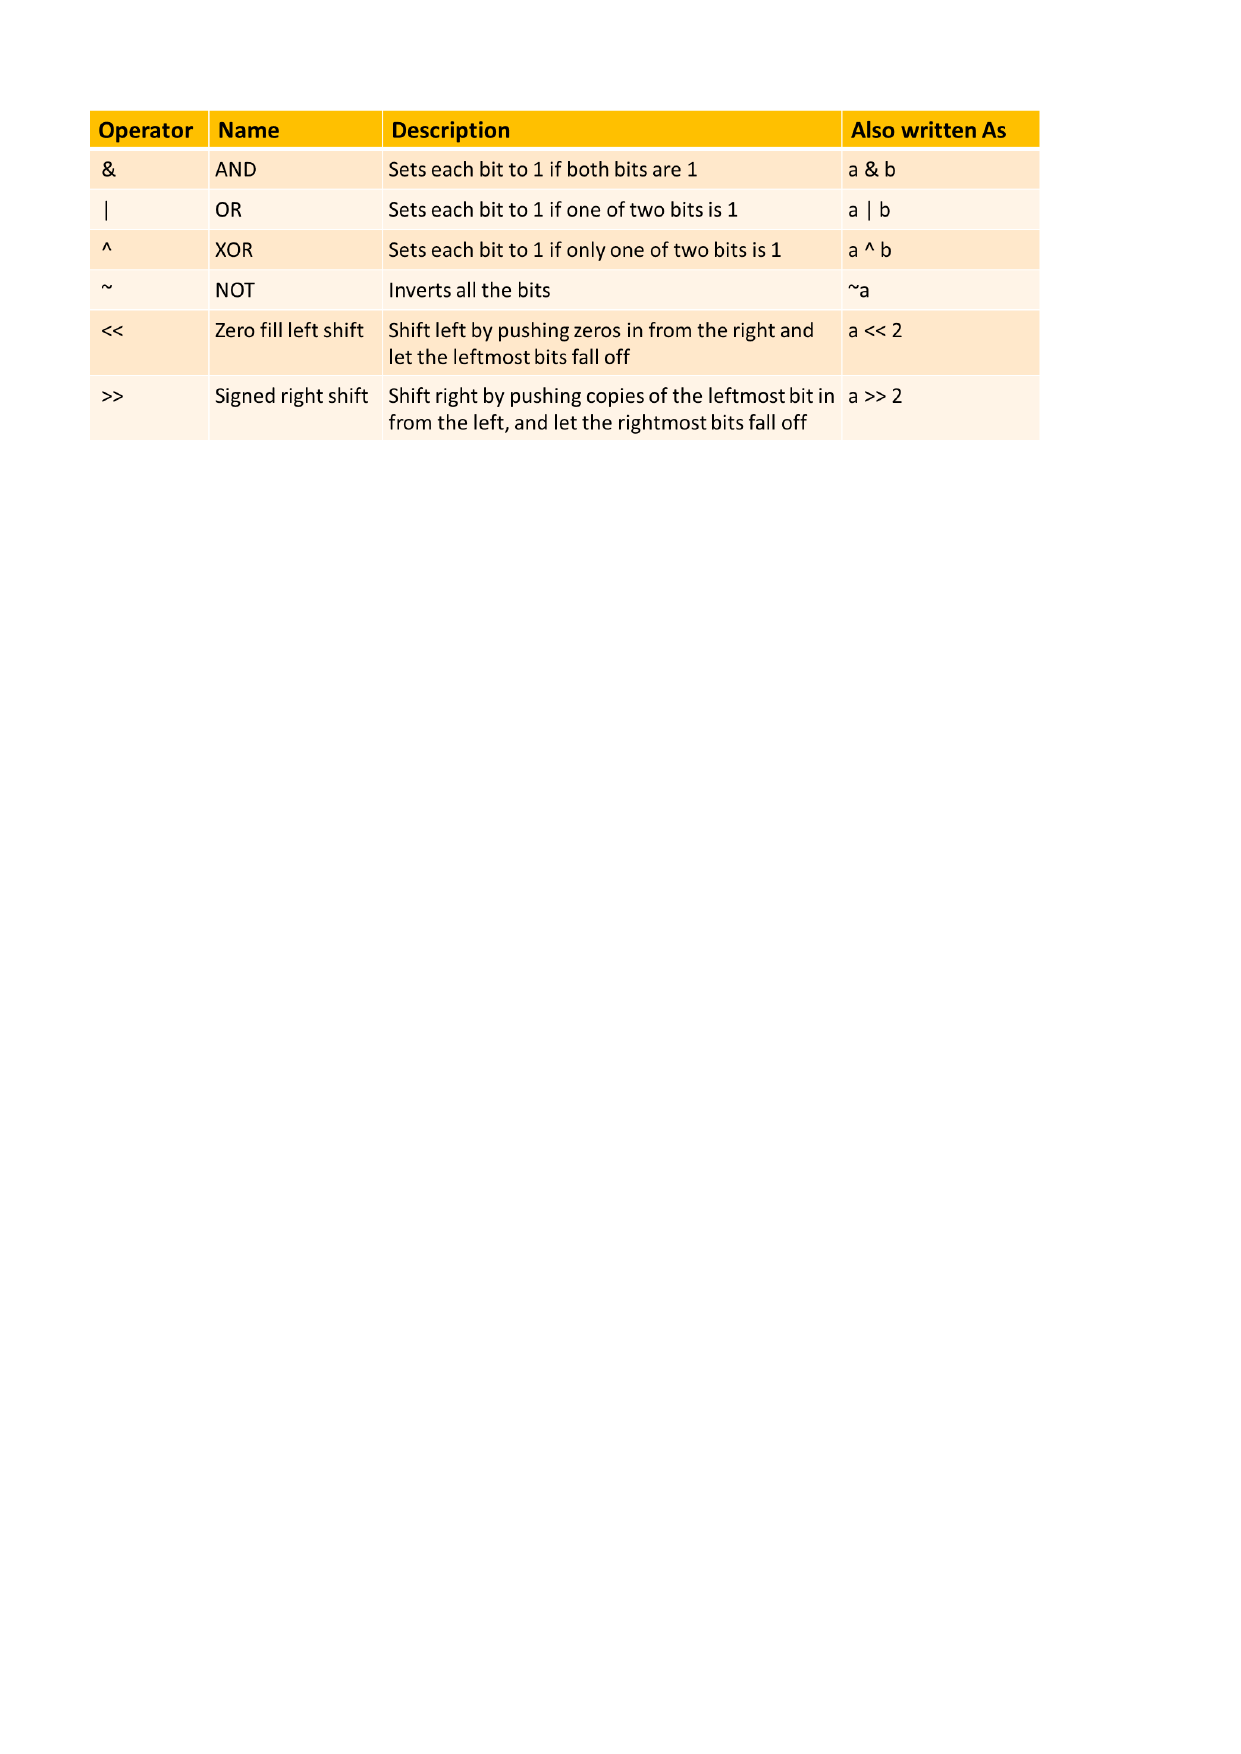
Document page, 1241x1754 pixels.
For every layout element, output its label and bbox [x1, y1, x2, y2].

picture [90, 110, 1040, 440]
